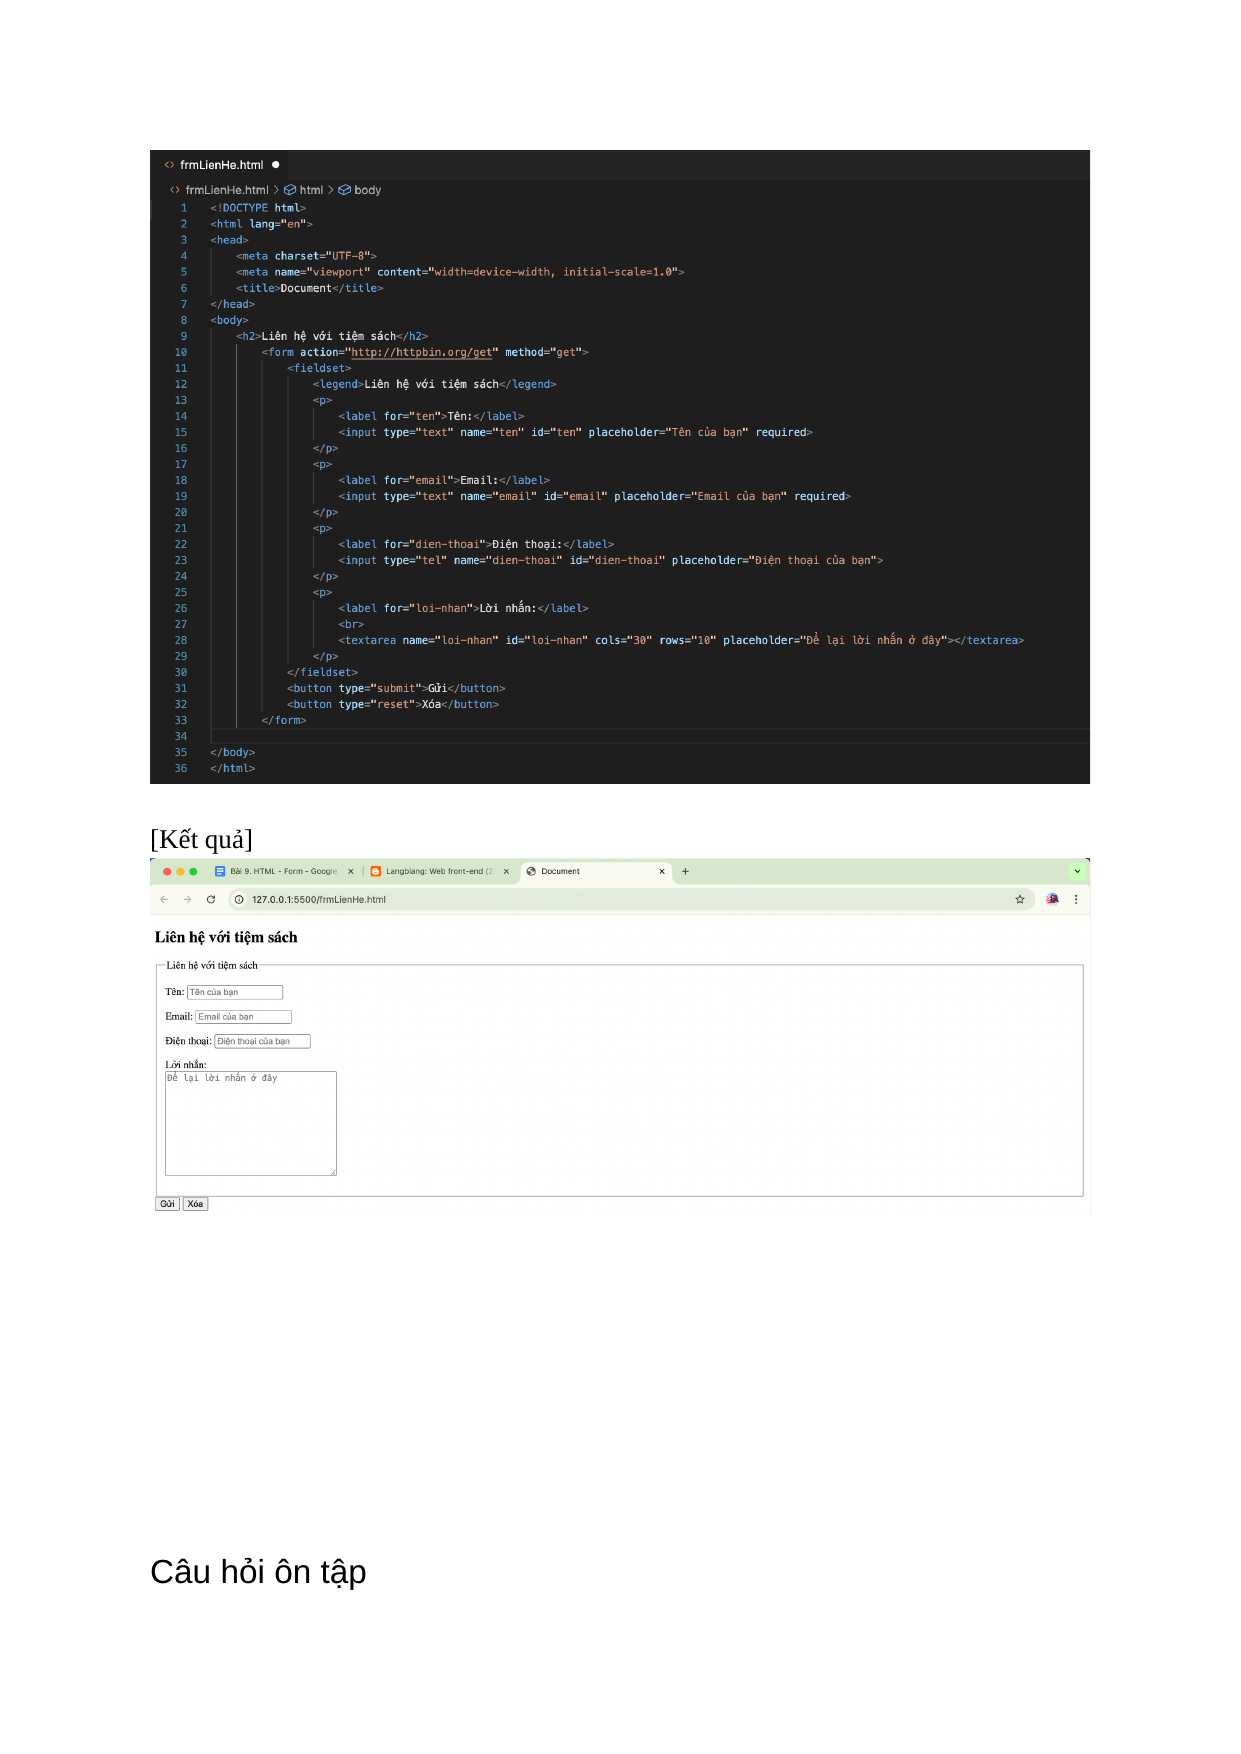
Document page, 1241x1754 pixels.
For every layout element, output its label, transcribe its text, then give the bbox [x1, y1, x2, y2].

picture [150, 150, 1091, 784]
text [Kết quả] [150, 823, 1090, 854]
subtitle Câu hỏi ôn tập [150, 1552, 1090, 1590]
picture [150, 858, 1091, 1215]
